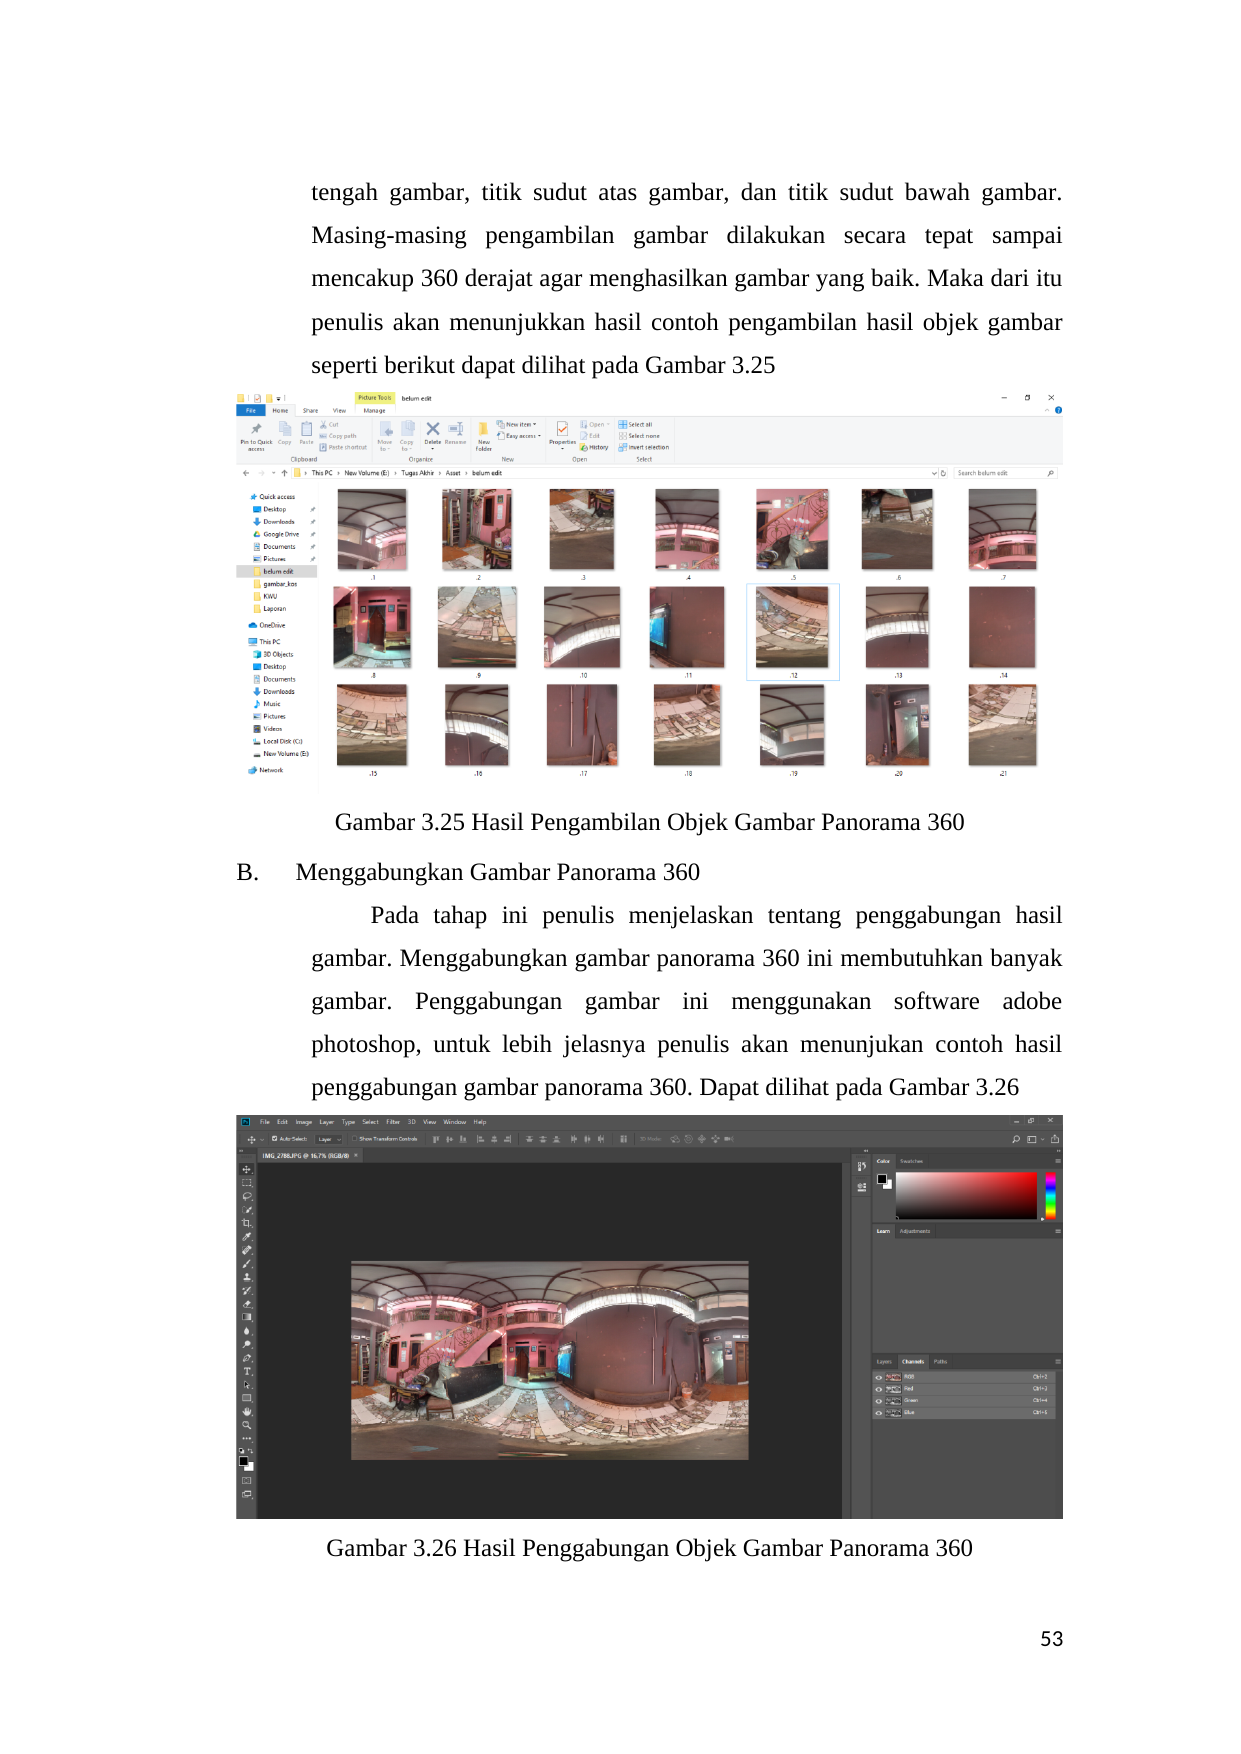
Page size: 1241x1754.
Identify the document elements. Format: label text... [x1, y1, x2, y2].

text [311, 177, 1063, 378]
picture [236, 392, 1063, 794]
picture [236, 1115, 1063, 1519]
list Menggabungkan Gambar Panorama 360 [236, 857, 1063, 886]
text Pada tahap ini penulis menjelaskan tentang penggabungan hasil gambar. Menggabungkan gambar panorama 360 ini membutuhkan banyak gambar. Penggabungan gambar ini menggunakan software adobe photoshop, untuk lebih jelasnya penulis akan menunjukan contoh hasil penggabungan gambar panorama 360. Dapat dilihat pada Gambar 3.26 [311, 900, 1063, 1101]
